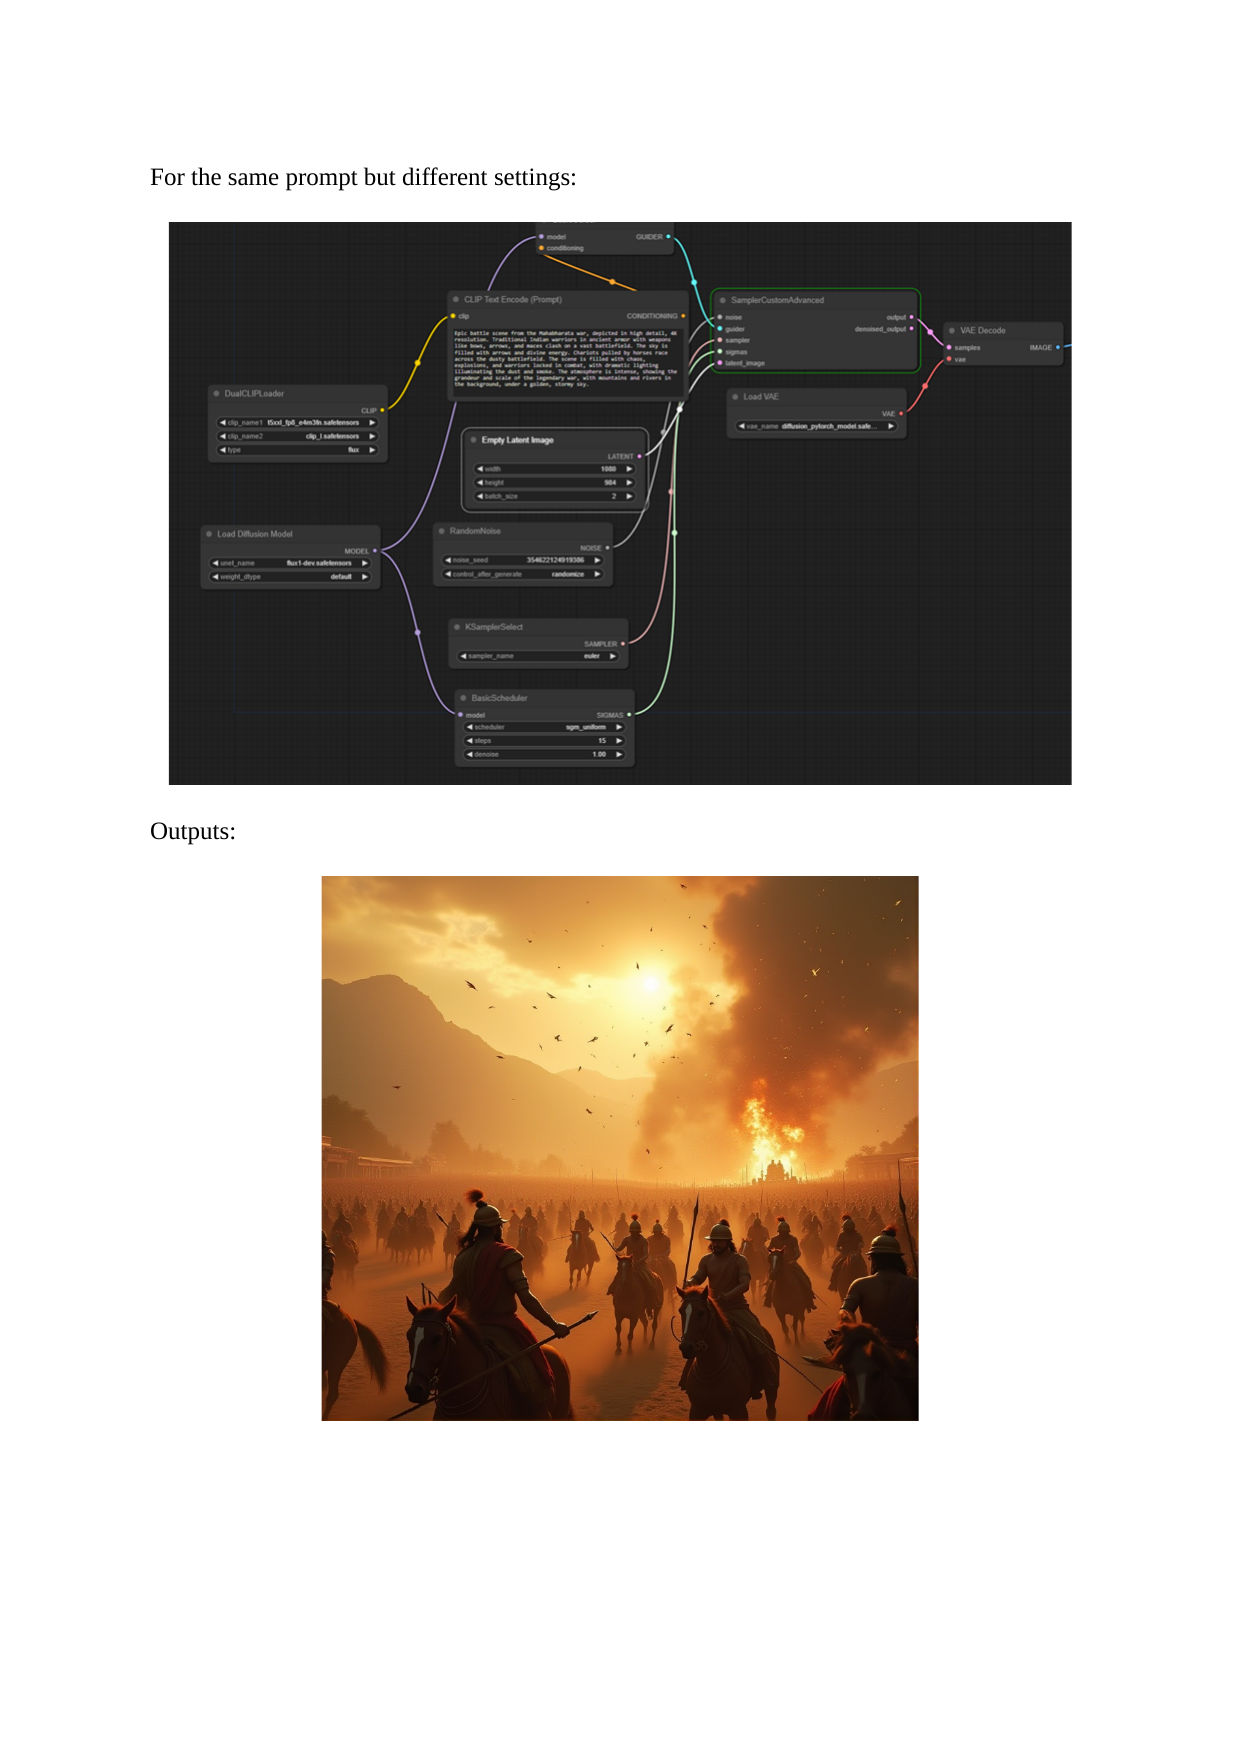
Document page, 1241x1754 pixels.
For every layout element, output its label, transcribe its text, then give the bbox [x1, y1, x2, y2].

text Outputs: [150, 816, 1090, 845]
text For the same prompt but different settings: [150, 162, 1090, 191]
picture [168, 222, 1072, 785]
picture [321, 876, 919, 1421]
